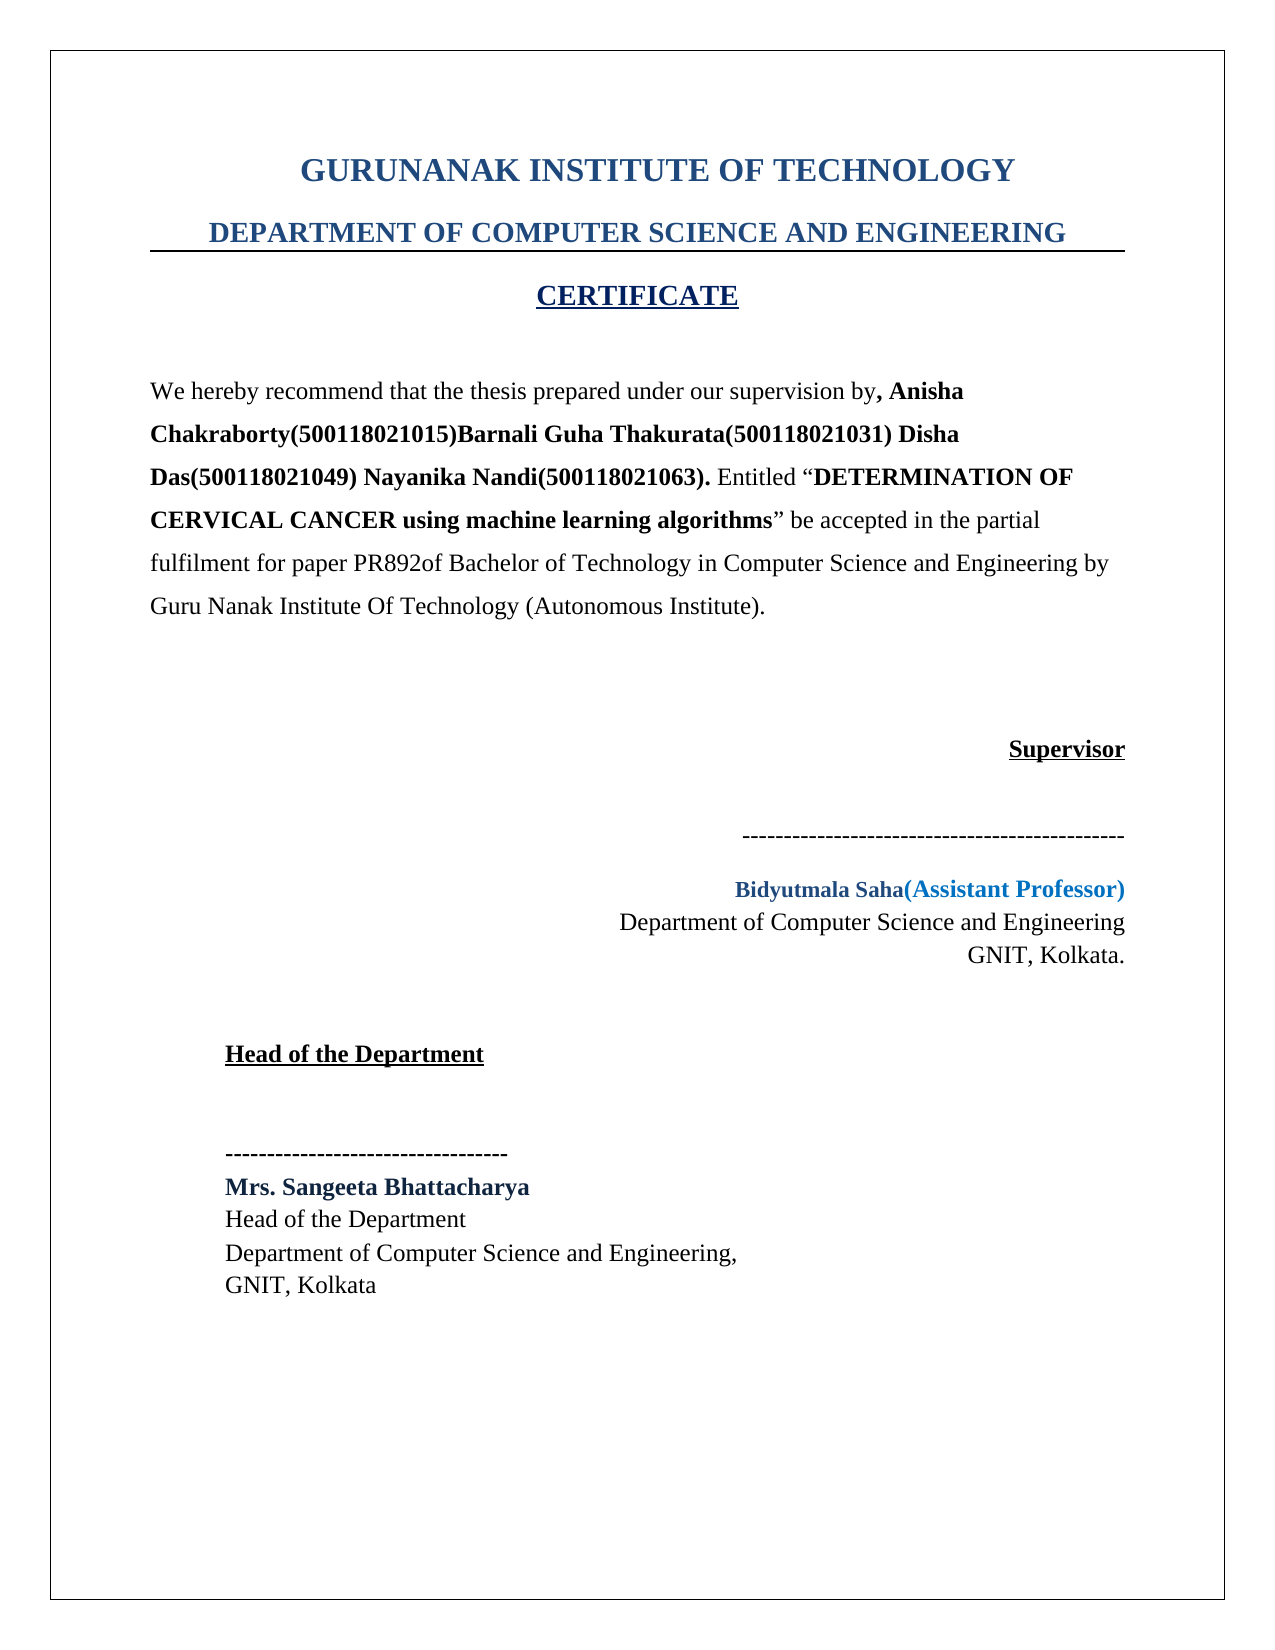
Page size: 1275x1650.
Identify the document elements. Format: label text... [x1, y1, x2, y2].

text ---------------------------------- [150, 1138, 1125, 1167]
text Supervisor [525, 734, 1125, 762]
text Mrs. Sangeeta Bhattacharya [150, 1172, 1125, 1200]
text GURUNANAK INSTITUTE OF TECHNOLOGY [225, 150, 1125, 188]
text GNIT, Kolkata [150, 1271, 1125, 1299]
text Department of Computer Science and Engineering [150, 907, 1125, 936]
text Head of the Department [150, 1039, 1125, 1068]
text ---------------------------------------------- [150, 821, 1125, 849]
text We hereby recommend that the thesis prepared under our supervision by, Anisha Chakraborty(500118021015)Barnali Guha Thakurata(500118021031) Disha Das(500118021049) Nayanika Nandi(500118021063). Entitled “DETERMINATION OF CERVICAL CANCER using machine learning algorithms” be accepted in the partial fulfilment for paper PR892of Bachelor of Technology in Computer Science and Engineering by Guru Nanak Institute Of Technology (Autonomous Institute). [150, 376, 1125, 620]
text Department of Computer Science and Engineering, [150, 1238, 1125, 1266]
text Bidyutmala Saha(Assistant Professor) [150, 874, 1125, 903]
text DEPARTMENT OF COMPUTER SCIENCE AND ENGINEERING [150, 215, 1125, 250]
text Head of the Department [150, 1204, 1125, 1233]
text GNIT, Kolkata. [150, 940, 1125, 969]
text CERTIFICATE [150, 278, 1125, 311]
